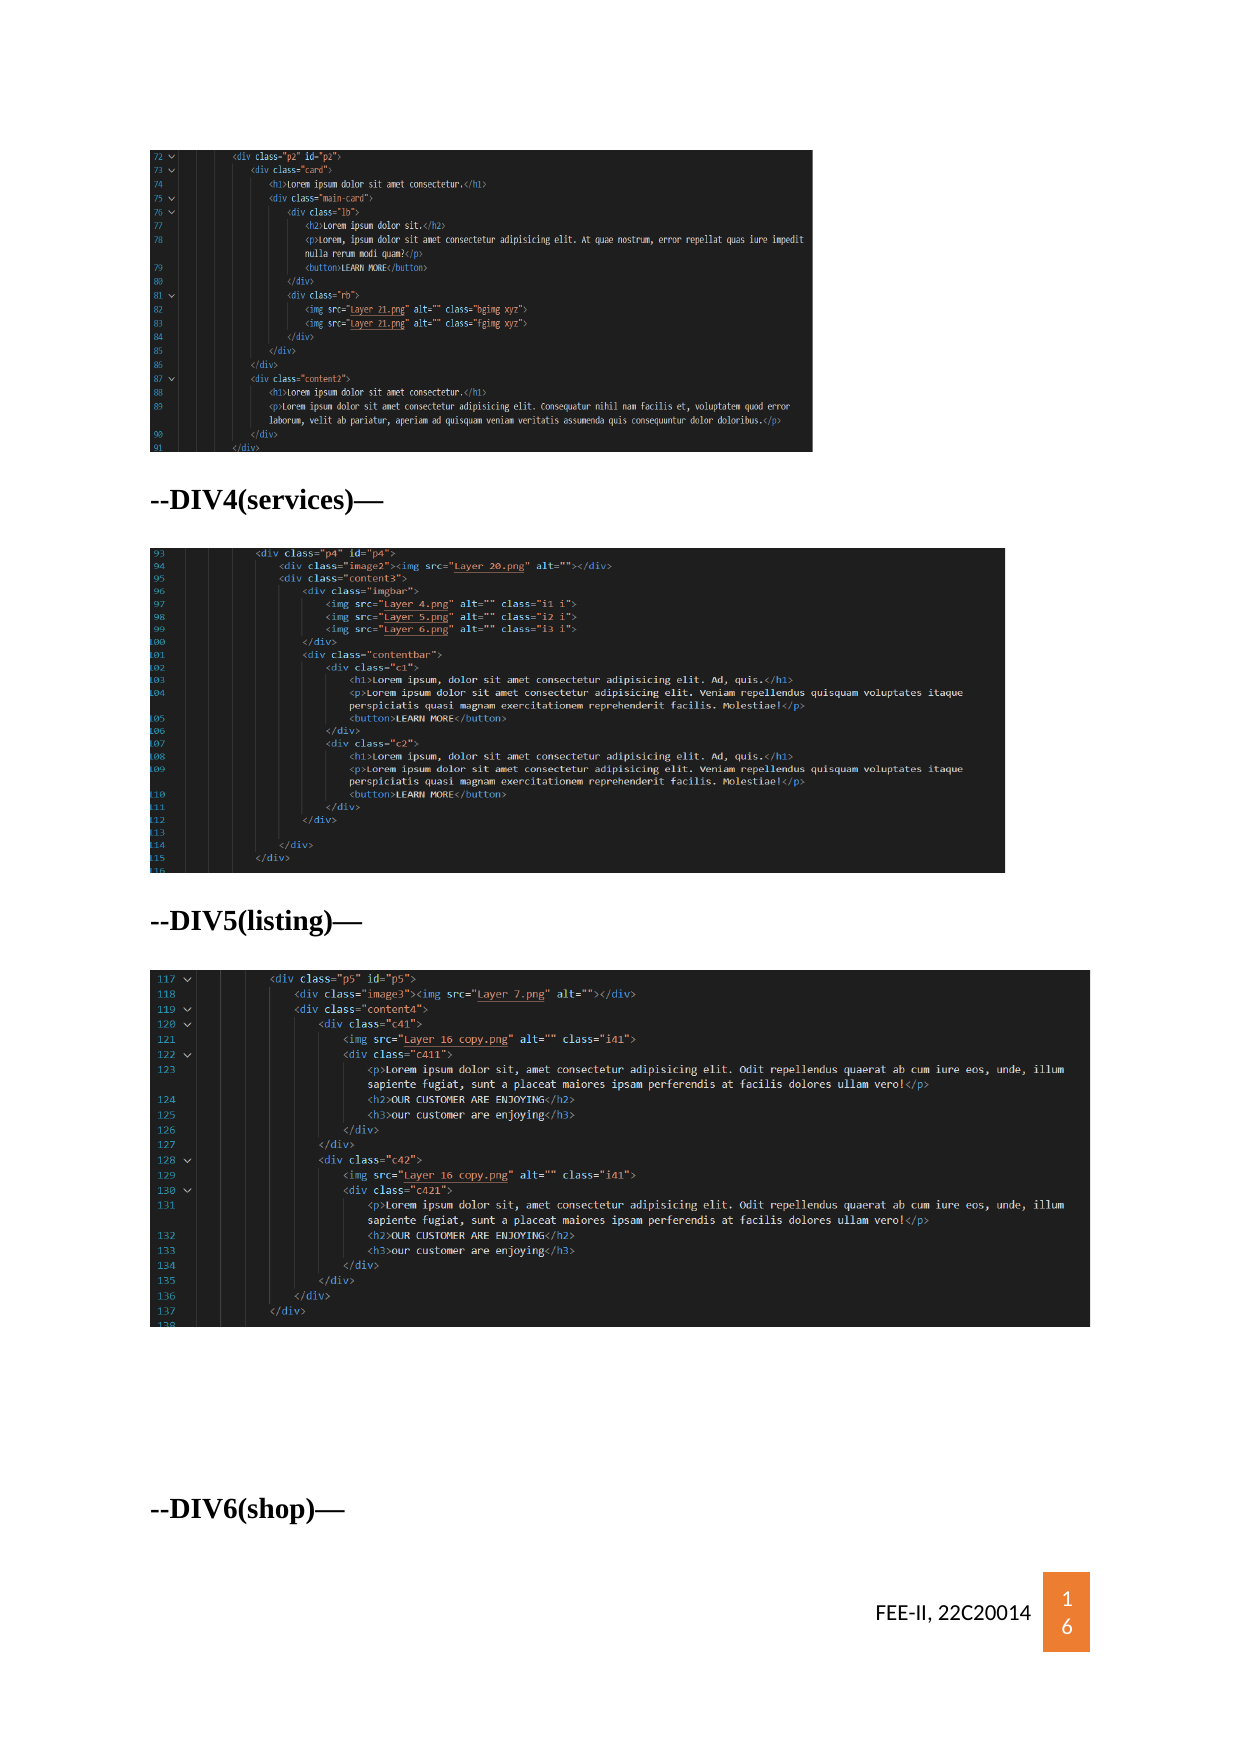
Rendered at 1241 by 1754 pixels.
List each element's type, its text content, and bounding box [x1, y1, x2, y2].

text --DIV6(shop)— [150, 1491, 1090, 1525]
text --DIV4(services)— [150, 482, 1090, 515]
picture [150, 970, 1091, 1327]
text --DIV5(listing)— [150, 903, 1090, 937]
picture [150, 150, 813, 452]
picture [150, 548, 1006, 873]
